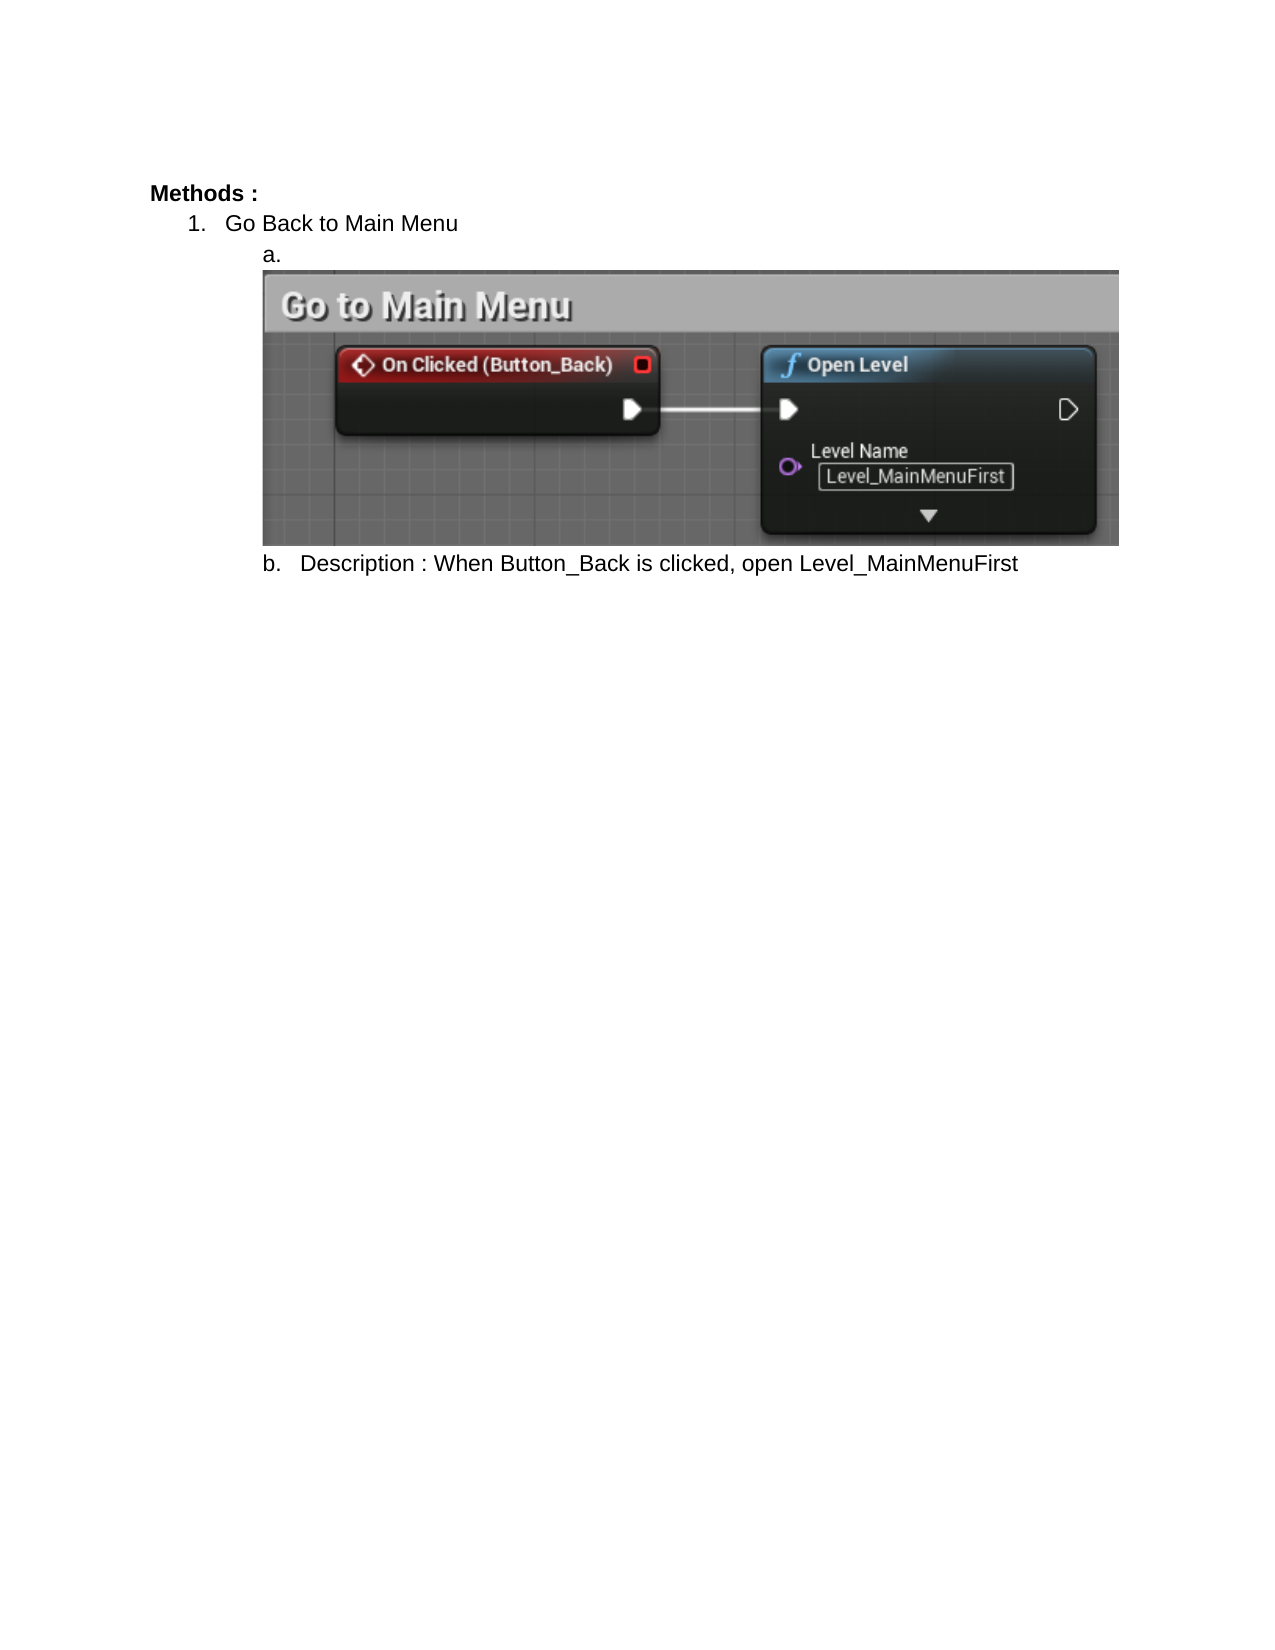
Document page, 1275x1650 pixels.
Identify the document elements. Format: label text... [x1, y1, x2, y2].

list Go Back to Main Menu [187, 210, 1125, 237]
list Description : When Button_Back is clicked, open Level_MainMenuFirst [262, 550, 1125, 576]
text Methods : [150, 180, 1125, 207]
picture [262, 270, 1119, 546]
